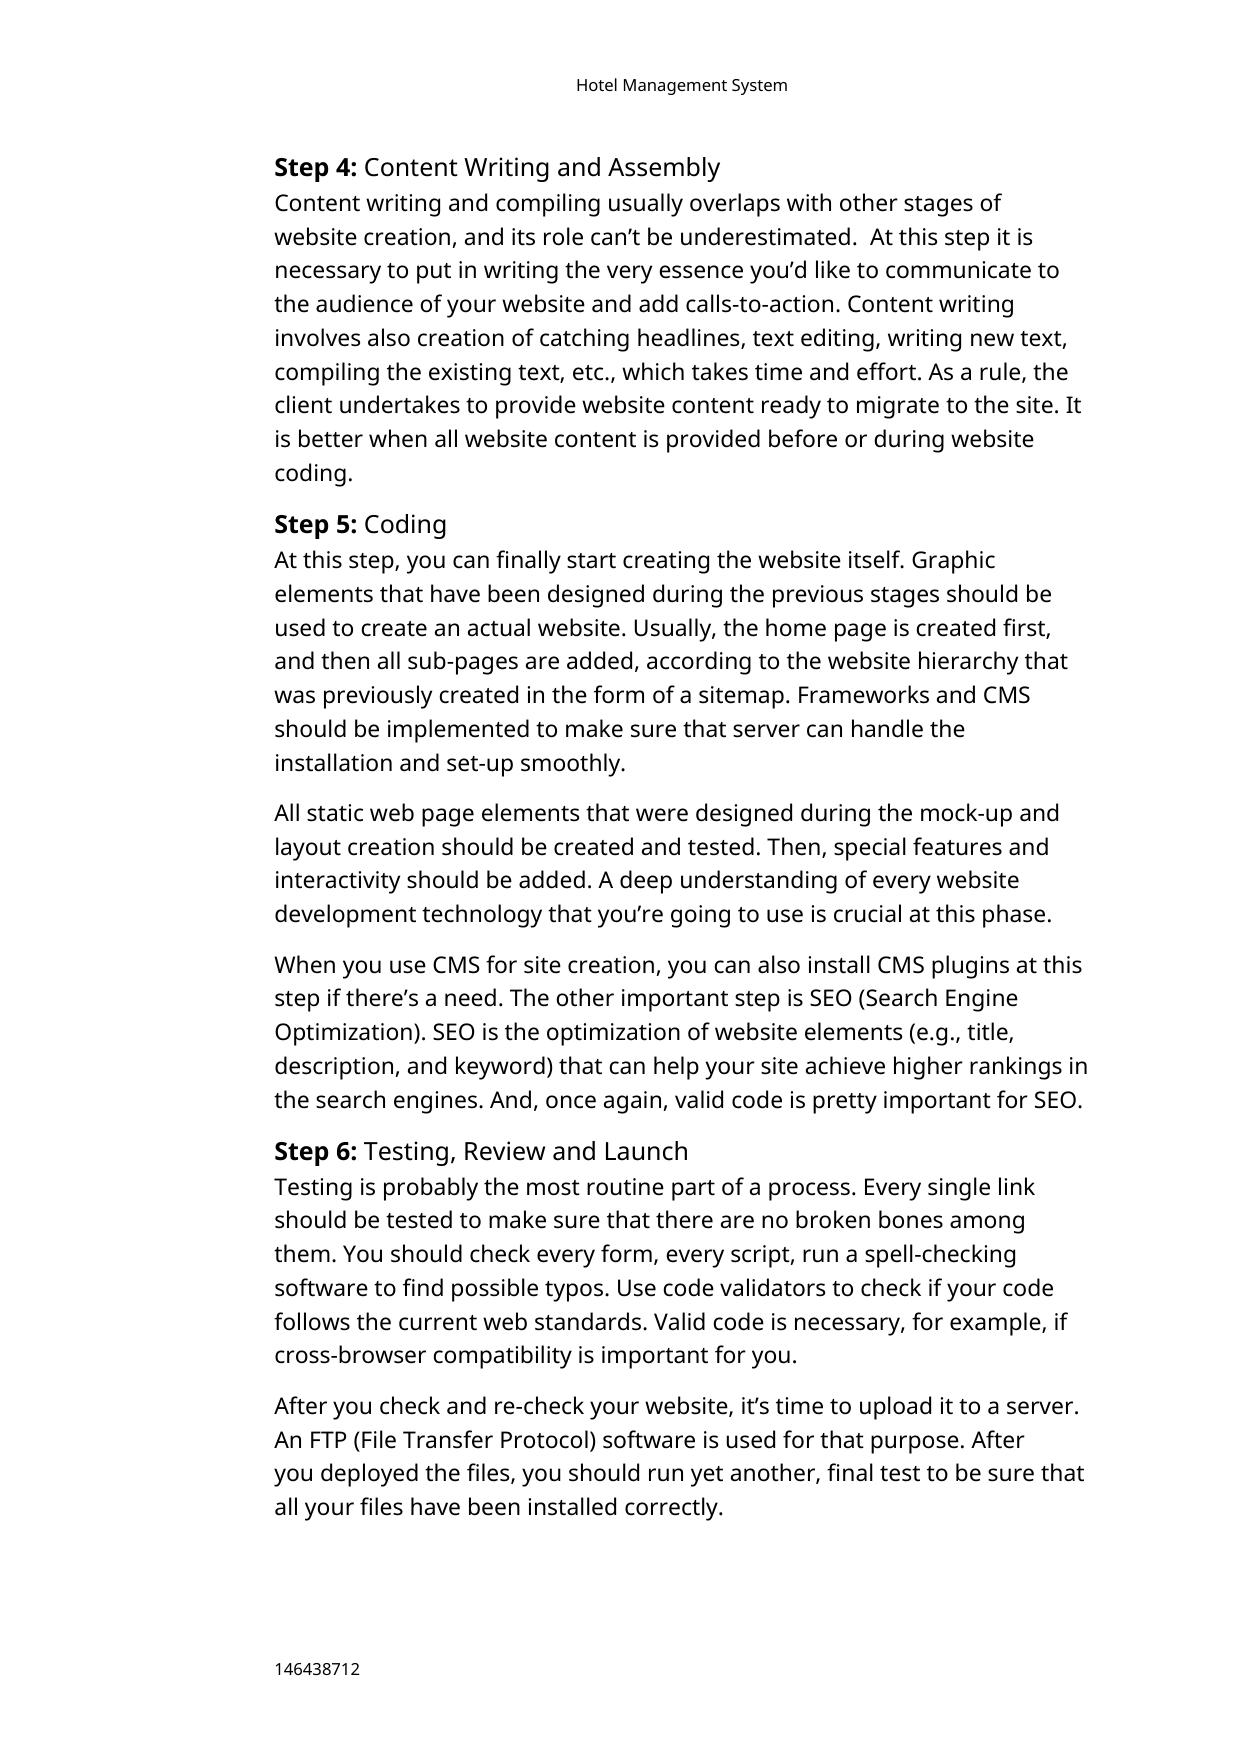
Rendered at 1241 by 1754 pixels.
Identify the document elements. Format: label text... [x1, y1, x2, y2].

subtitle Step 4: Content Writing and Assembly [274, 150, 1090, 184]
text Content writing and compiling usually overlaps with other stages of website creation, and its role can’t be underestimated. At this step it is necessary to put in writing the very essence you’d like to communicate to the audience of your website and add calls-to-action. Content writing involves also creation of catching headlines, text editing, writing new text, compiling the existing text, etc., which takes time and effort. As a rule, the client undertakes to provide website content ready to migrate to the site. It is better when all website content is provided before or during website coding. [274, 187, 1090, 488]
subtitle Step 5: Coding [274, 507, 1090, 541]
subtitle Step 6: Testing, Review and Launch [274, 1134, 1090, 1168]
text After you check and re-check your website, it’s time to upload it to a server. An FTP (File Transfer Protocol) software is used for that purpose. After you deployed the files, you should run yet another, final test to be sure that all your files have been installed correctly. [274, 1390, 1090, 1522]
text At this step, you can finally start creating the website itself. Graphic elements that have been designed during the previous stages should be used to create an actual website. Usually, the home page is created first, and then all sub-pages are added, according to the website hierarchy that was previously created in the form of a sitemap. Frameworks and CMS should be implemented to make sure that server can handle the installation and set-up smoothly. [274, 544, 1090, 778]
text All static web page elements that were designed during the mock-up and layout creation should be created and tested. Then, special features and interactivity should be added. A deep understanding of every website development technology that you’re going to use is crucial at this phase. [274, 797, 1090, 929]
text When you use CMS for site creation, you can also install CMS plugins at this step if there’s a need. The other important step is SEO (Search Engine Optimization). SEO is the optimization of website elements (e.g., title, description, and keyword) that can help your site achieve higher rankings in the search engines. And, once again, valid code is pretty important for SEO. [274, 948, 1090, 1115]
text Testing is probably the most routine part of a process. Every single link should be tested to make sure that there are no broken bones among them. You should check every form, every script, run a spell-checking software to find possible typos. Use code validators to check if your code follows the current web standards. Valid code is necessary, for example, if cross-browser compatibility is important for you. [274, 1171, 1090, 1371]
